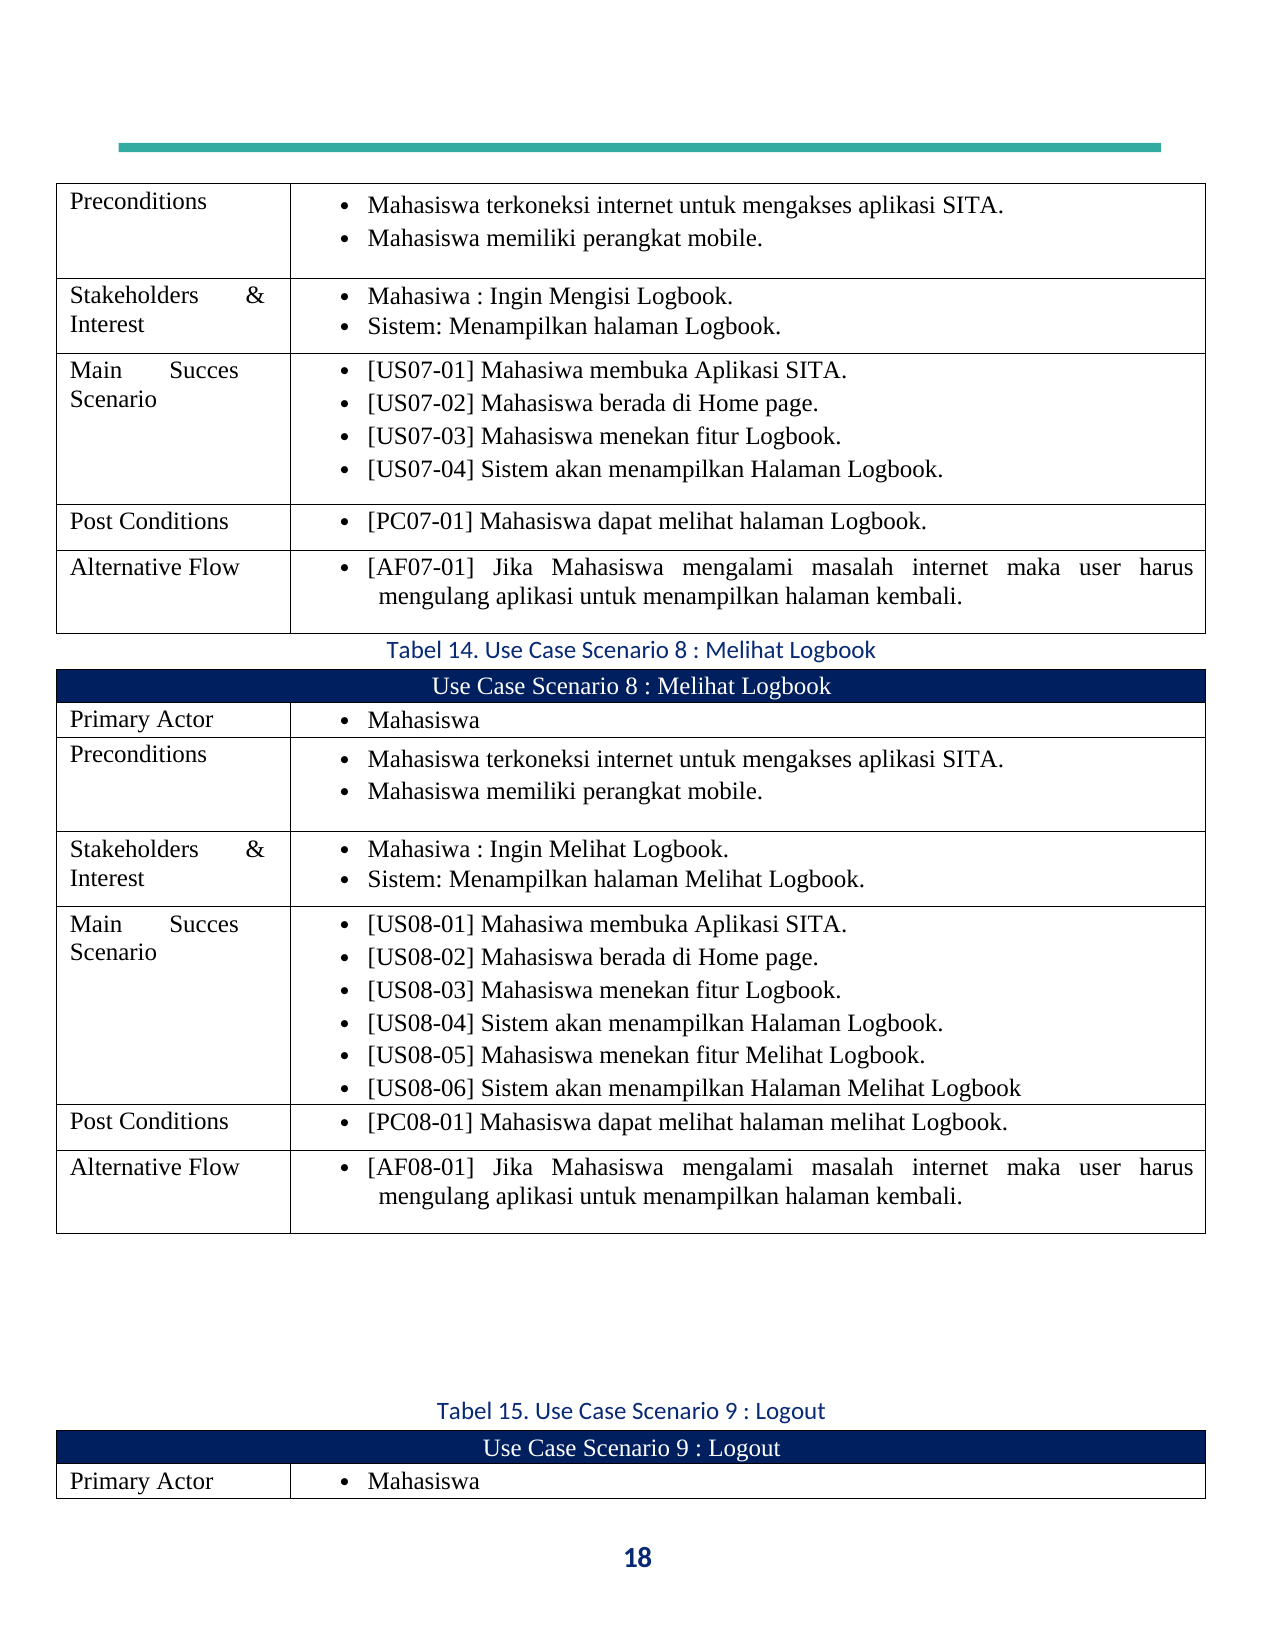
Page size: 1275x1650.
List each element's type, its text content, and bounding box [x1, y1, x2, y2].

table_cell Main Succes Scenario [57, 354, 290, 504]
table_cell Mahasiswa terkoneksi internet untuk mengakses aplikasi SITA. Mahasiswa memiliki perangkat mobile. [291, 184, 1205, 278]
table_cell [PC08-01] Mahasiswa dapat melihat halaman melihat Logbook. [291, 1105, 1205, 1150]
text Tabel 15. Use Case Scenario 9 : Logout [58, 1395, 1204, 1426]
table_cell Primary Actor [57, 1464, 290, 1498]
table_cell Mahasiswa terkoneksi internet untuk mengakses aplikasi SITA. Mahasiswa memiliki perangkat mobile. [291, 738, 1205, 831]
table_cell Alternative Flow [57, 1151, 290, 1233]
table_cell Stakeholders & Interest [57, 832, 290, 906]
table_cell [PC07-01] Mahasiswa dapat melihat halaman Logbook. [291, 505, 1205, 549]
table_cell Main Succes Scenario [57, 907, 290, 1104]
table_cell Mahasiswa [291, 703, 1205, 737]
table_header Use Case Scenario 9 : Logout [57, 1431, 1205, 1463]
table_cell [US08-01] Mahasiwa membuka Aplikasi SITA. [US08-02] Mahasiswa berada di Home page. [US08-03] Mahasiswa menekan fitur Logbook. [US08-04] Sistem akan menampilkan Halaman Logbook. [US08-05] Mahasiswa menekan fitur Melihat Logbook. [US08-06] Sistem akan menampilkan Halaman Melihat Logbook [291, 907, 1205, 1104]
table_cell Preconditions [57, 738, 290, 831]
table_cell Mahasiwa : Ingin Melihat Logbook. Sistem: Menampilkan halaman Melihat Logbook. [291, 832, 1205, 906]
table_cell Stakeholders & Interest [57, 279, 290, 353]
table_cell Mahasiwa : Ingin Mengisi Logbook. Sistem: Menampilkan halaman Logbook. [291, 279, 1205, 353]
table_cell [AF07-01] Jika Mahasiswa mengalami masalah internet maka user harus mengulang aplikasi untuk menampilkan halaman kembali. [291, 551, 1205, 633]
table_cell Preconditions [57, 184, 290, 278]
table_cell Mahasiswa [291, 1464, 1205, 1498]
table_header Use Case Scenario 8 : Melihat Logbook [57, 670, 1205, 702]
table_cell [AF08-01] Jika Mahasiswa mengalami masalah internet maka user harus mengulang aplikasi untuk menampilkan halaman kembali. [291, 1151, 1205, 1233]
table_cell Post Conditions [57, 505, 290, 549]
table_cell Primary Actor [57, 703, 290, 737]
text Tabel 14. Use Case Scenario 8 : Melihat Logbook [58, 634, 1204, 664]
table_cell [US07-01] Mahasiwa membuka Aplikasi SITA. [US07-02] Mahasiswa berada di Home page. [US07-03] Mahasiswa menekan fitur Logbook. [US07-04] Sistem akan menampilkan Halaman Logbook. [291, 354, 1205, 504]
table_cell Alternative Flow [57, 551, 290, 633]
table_cell Post Conditions [57, 1105, 290, 1150]
